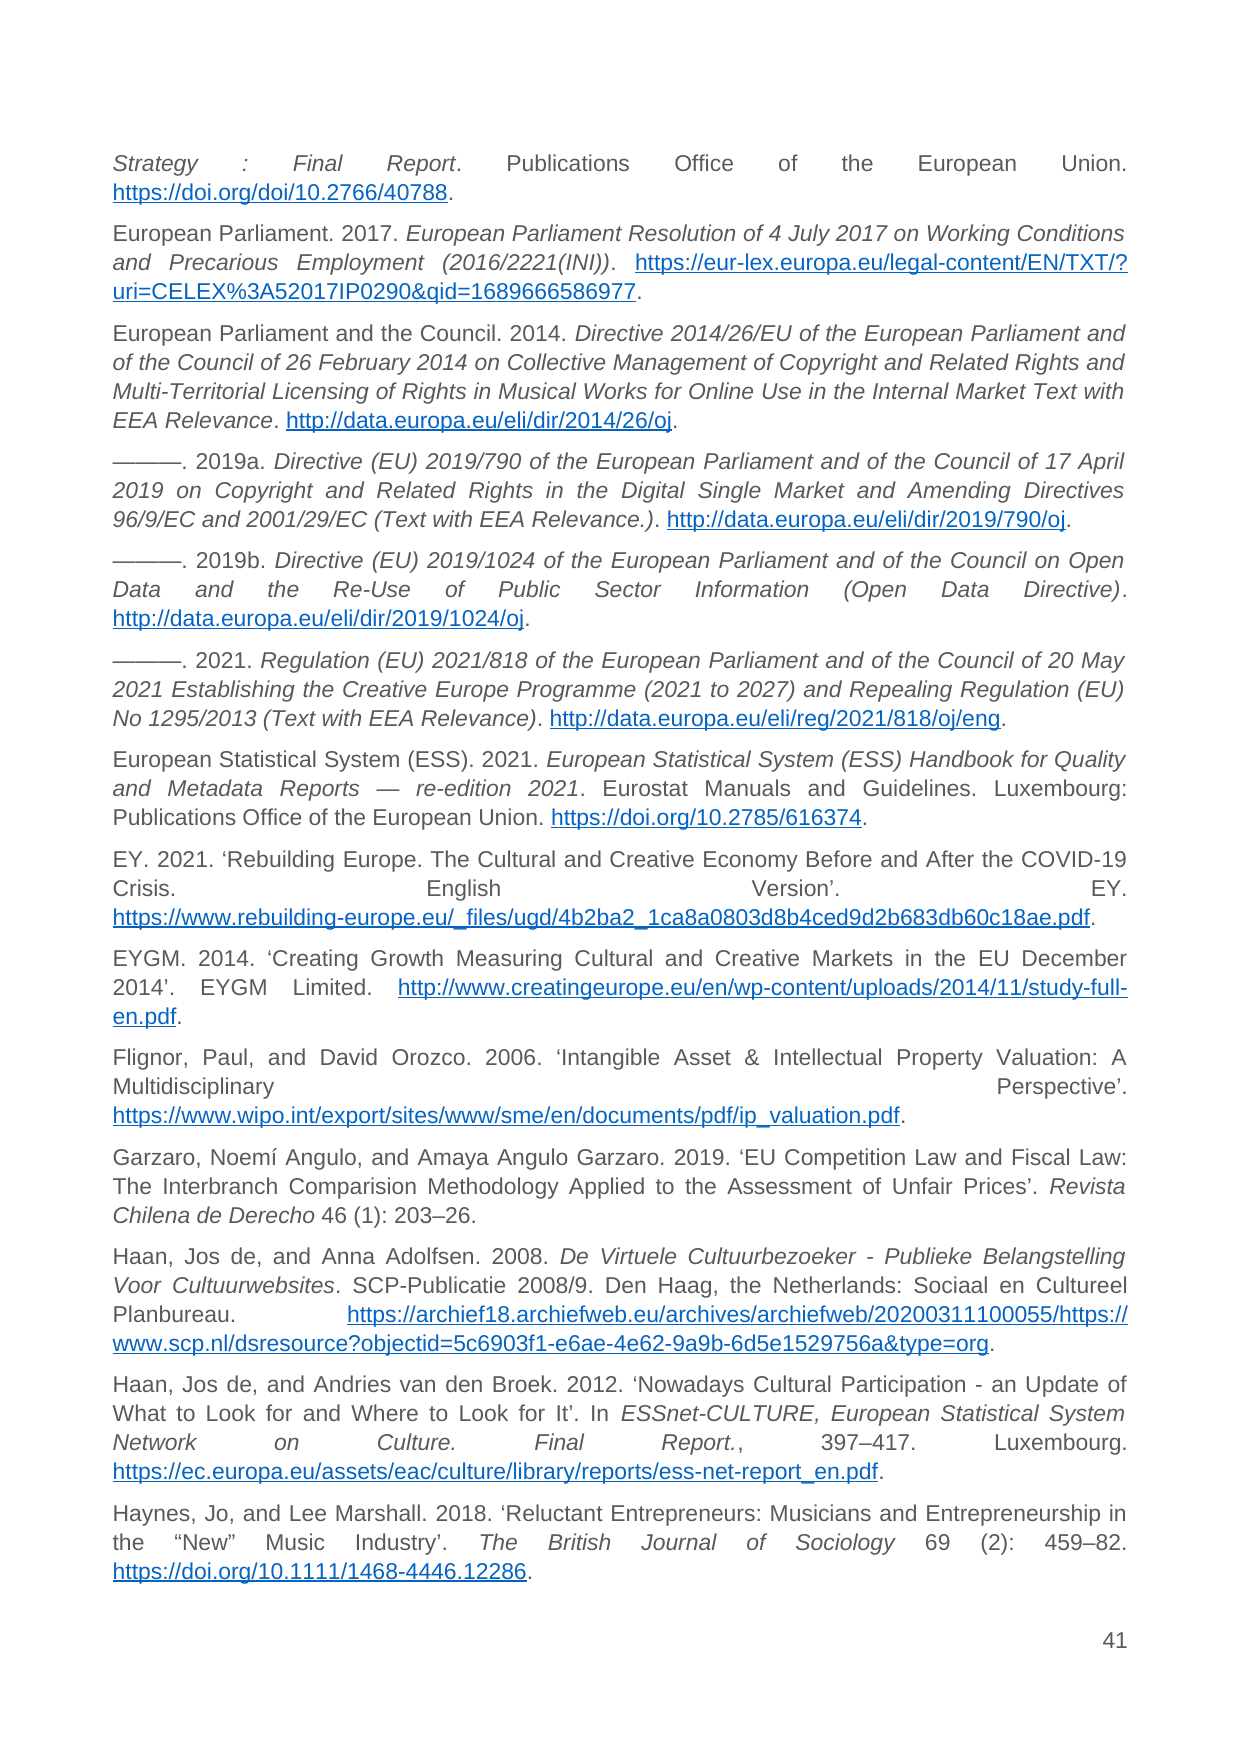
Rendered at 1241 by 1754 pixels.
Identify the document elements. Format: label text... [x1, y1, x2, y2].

text European Parliament. 2017. European Parliament Resolution of 4 July 2017 on Working Conditions and Precarious Employment (2016/2221(INI)). https://eur-lex.europa.eu/legal-content/EN/TXT/?uri=CELEX%3A52017IP0290&qid=1689666586977. [112, 220, 1128, 305]
text European Statistical System (ESS). 2021. European Statistical System (ESS) Handbook for Quality and Metadata Reports — re-edition 2021. Eurostat Manuals and Guidelines. Luxembourg: Publications Office of the European Union. https://doi.org/10.2785/616374. [112, 746, 1128, 831]
text Haan, Jos de, and Andries van den Broek. 2012. ‘Nowadays Cultural Participation - an Update of What to Look for and Where to Look for It’. In ESSnet-CULTURE, European Statistical System Network on Culture. Final Report., 397–417. Luxembourg. https://ec.europa.eu/assets/eac/culture/library/reports/ess-net-report_en.pdf. [112, 1371, 1128, 1485]
text Flignor, Paul, and David Orozco. 2006. ‘Intangible Asset & Intellectual Property Valuation: A Multidisciplinary Perspective’. https://www.wipo.int/export/sites/www/sme/en/documents/pdf/ip_valuation.pdf. [112, 1044, 1128, 1129]
text ———. 2021. Regulation (EU) 2021/818 of the European Parliament and of the Council of 20 May 2021 Establishing the Creative Europe Programme (2021 to 2027) and Repealing Regulation (EU) No 1295/2013 (Text with EEA Relevance). http://data.europa.eu/eli/reg/2021/818/oj/eng. [112, 647, 1128, 731]
text ———. 2019b. Directive (EU) 2019/1024 of the European Parliament and of the Council on Open Data and the Re-Use of Public Sector Information (Open Data Directive). http://data.europa.eu/eli/dir/2019/1024/oj. [112, 547, 1128, 632]
text Garzaro, Noemí Angulo, and Amaya Angulo Garzaro. 2019. ‘EU Competition Law and Fiscal Law: The Interbranch Comparision Methodology Applied to the Assessment of Unfair Prices’. Revista Chilena de Derecho 46 (1): 203–26. [112, 1144, 1128, 1228]
text EY. 2021. ‘Rebuilding Europe. The Cultural and Creative Economy Before and After the COVID-19 Crisis. English Version’. EY. https://www.rebuilding-europe.eu/_files/ugd/4b2ba2_1ca8a0803d8b4ced9d2b683db60c18ae.pdf. [112, 846, 1128, 930]
text EYGM. 2014. ‘Creating Growth Measuring Cultural and Creative Markets in the EU December 2014’. EYGM Limited. http://www.creatingeurope.eu/en/wp-content/uploads/2014/11/study-full-en.pdf. [112, 945, 1128, 1029]
text Haan, Jos de, and Anna Adolfsen. 2008. De Virtuele Cultuurbezoeker - Publieke Belangstelling Voor Cultuurwebsites. SCP-Publicatie 2008/9. Den Haag, the Netherlands: Sociaal en Cultureel Planbureau. https://archief18.archiefweb.eu/archives/archiefweb/20200311100055/https://www.scp.nl/dsresource?objectid=5c6903f1-e6ae-4e62-9a9b-6d5e1529756a&type=org. [112, 1243, 1128, 1356]
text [112, 150, 1128, 205]
text ———. 2019a. Directive (EU) 2019/790 of the European Parliament and of the Council of 17 April 2019 on Copyright and Related Rights in the Digital Single Market and Amending Directives 96/9/EC and 2001/29/EC (Text with EEA Relevance.). http://data.europa.eu/eli/dir/2019/790/oj. [112, 448, 1128, 532]
text Haynes, Jo, and Lee Marshall. 2018. ‘Reluctant Entrepreneurs: Musicians and Entrepreneurship in the “New” Music Industry’. The British Journal of Sociology 69 (2): 459–82. https://doi.org/10.1111/1468-4446.12286. [112, 1500, 1128, 1584]
text European Parliament and the Council. 2014. Directive 2014/26/EU of the European Parliament and of the Council of 26 February 2014 on Collective Management of Copyright and Related Rights and Multi-Territorial Licensing of Rights in Musical Works for Online Use in the Internal Market Text with EEA Relevance. http://data.europa.eu/eli/dir/2014/26/oj. [112, 320, 1128, 433]
